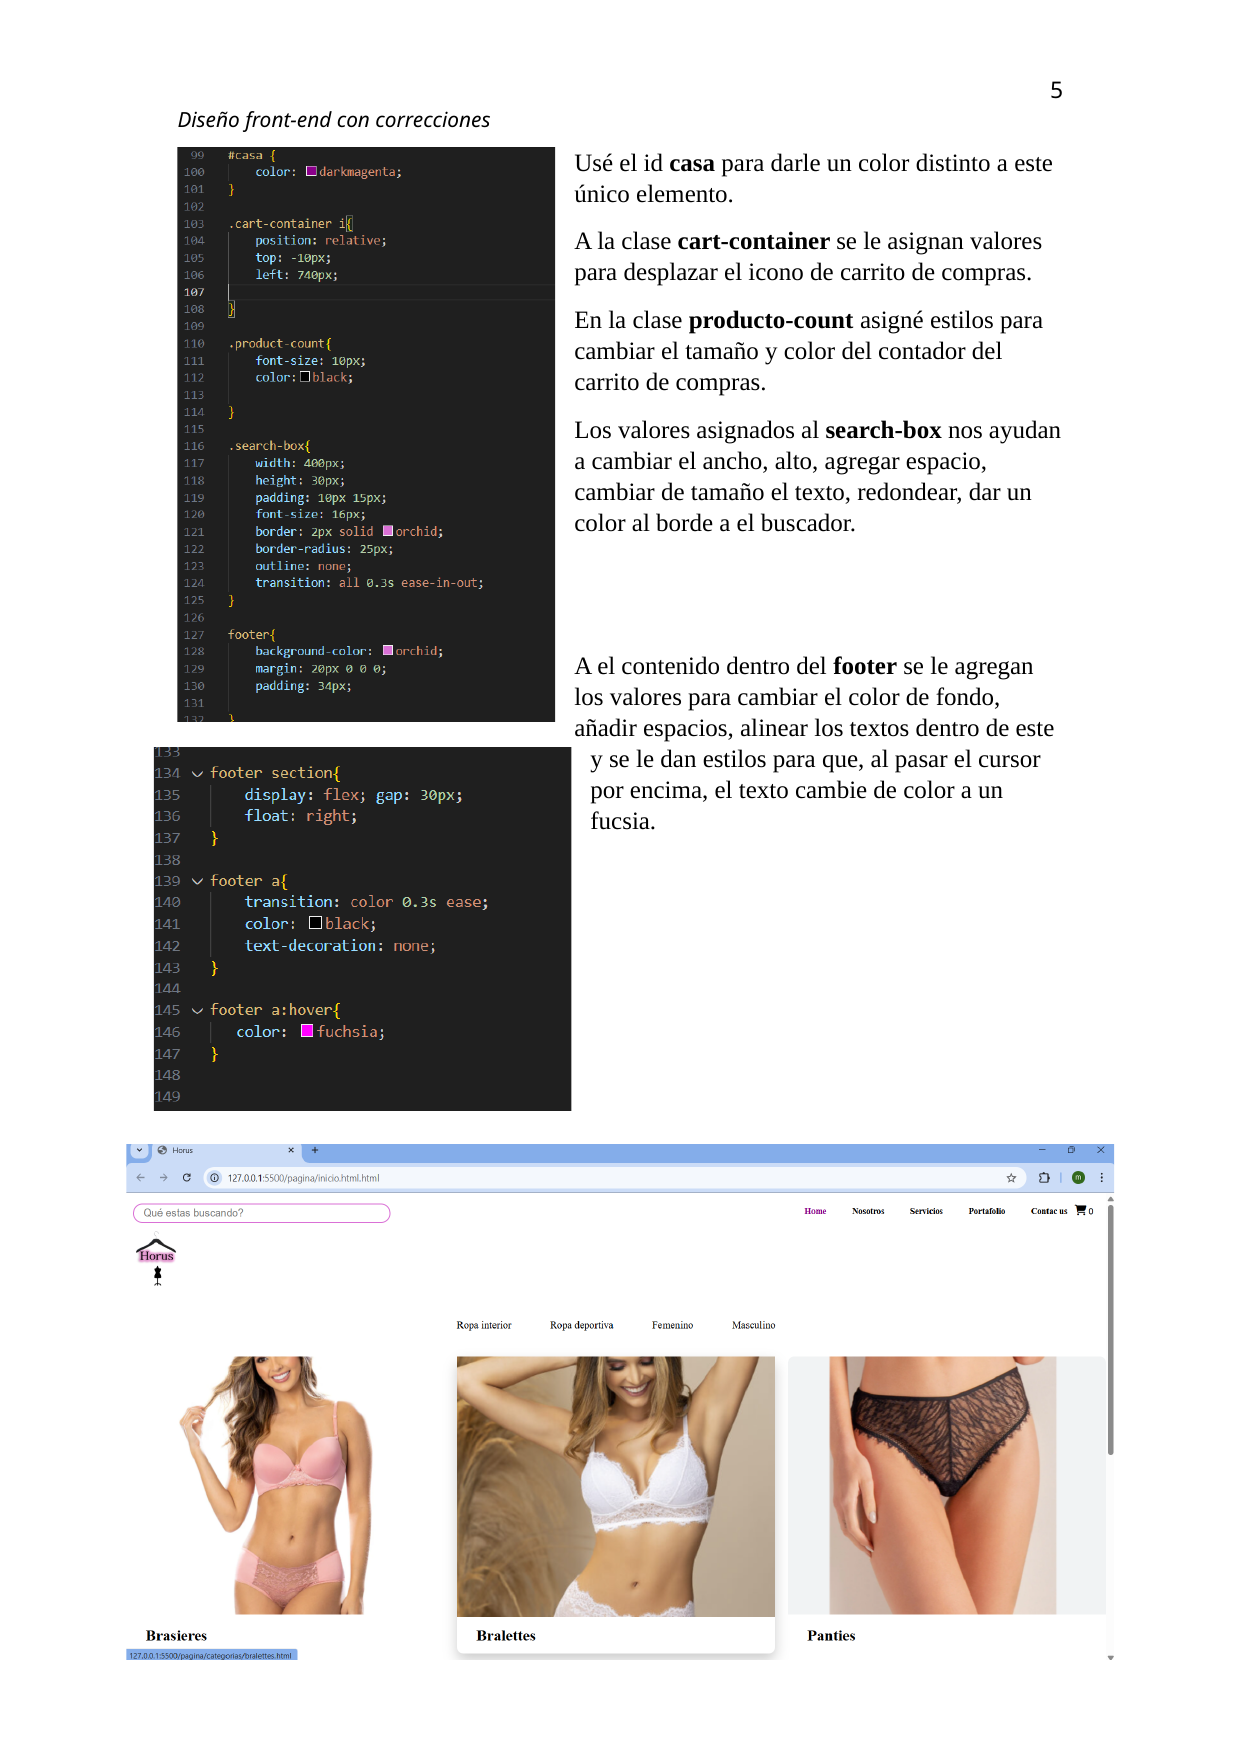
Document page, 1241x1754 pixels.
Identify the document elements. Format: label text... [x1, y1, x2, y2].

text En la clase producto-count asigné estilos para cambiar el tamaño y color del contador del carrito de compras. [556, 305, 1063, 396]
picture [126, 1144, 1115, 1660]
text Los valores asignados al search-box nos ayudan a cambiar el ancho, alto, agregar espacio, cambiar de tamaño el texto, redondear, dar un color al borde a el buscador. [556, 415, 1063, 537]
text A la clase cart-container se le asignan valores para desplazar el icono de carrito de compras. [556, 226, 1063, 286]
picture [177, 147, 556, 722]
picture [153, 747, 572, 1111]
text A el contenido dentro del footer se le agregan los valores para cambiar el color de fondo, añadir espacios, alinear los textos dentro de este y se le dan estilos para que, al pasar el cursor por encima, el texto cambie de color a un fucsia. [177, 651, 1063, 835]
text Usé el id casa para darle un color distinto a este único elemento. [556, 148, 1063, 207]
